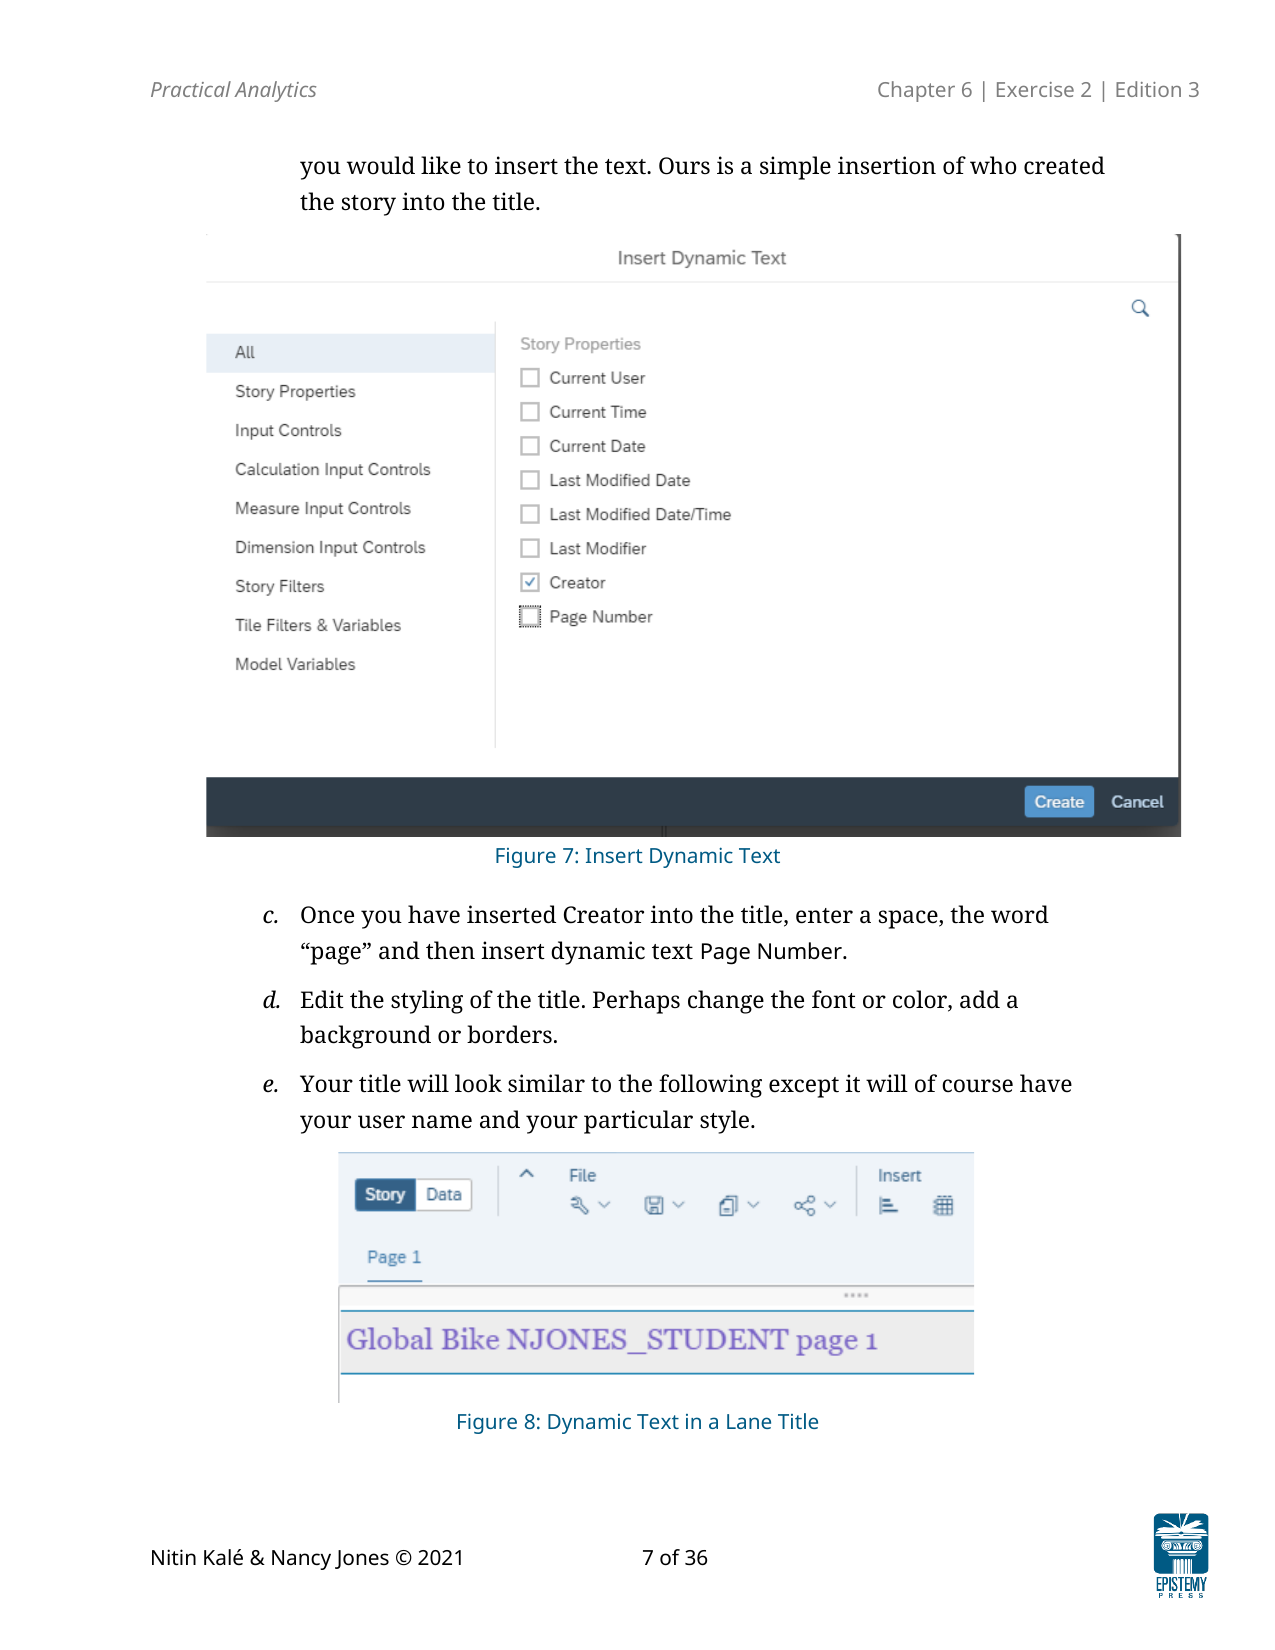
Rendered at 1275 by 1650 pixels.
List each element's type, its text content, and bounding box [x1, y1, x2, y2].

list Your title will look similar to the following except it will of course have your user name and your particular style. [262, 1068, 1125, 1135]
list Once you have inserted Creator into the title, enter a space, the word “page” and then insert dynamic text Page Number. [262, 899, 1125, 966]
picture [1153, 1560, 1209, 1598]
picture [1156, 1521, 1206, 1538]
picture [1162, 1541, 1202, 1550]
text Figure 8: Dynamic Text in a Lane Title [150, 1407, 1125, 1435]
list Edit the styling of the title. Perhaps change the font or color, add a background or borders. [262, 983, 1125, 1051]
text Figure 7: Insert Dynamic Text [150, 842, 1125, 870]
picture [1153, 1512, 1209, 1516]
